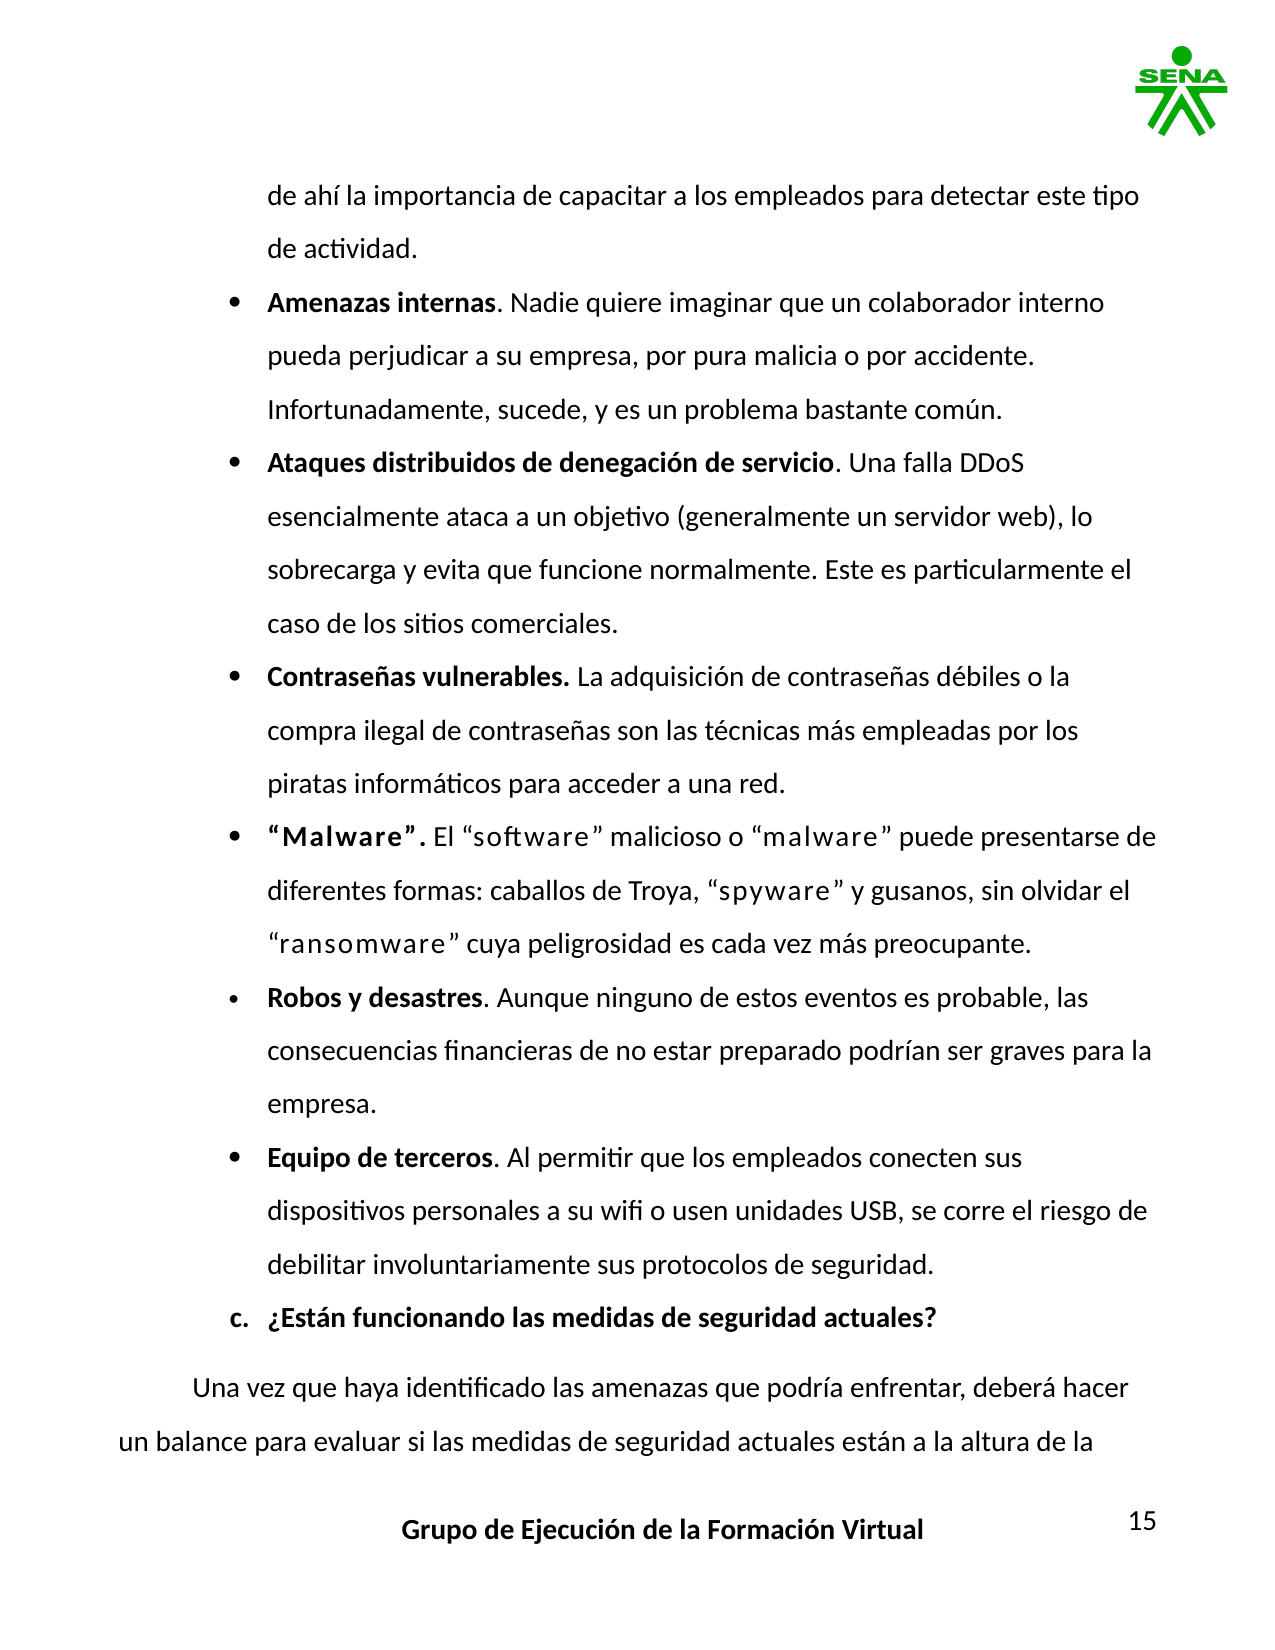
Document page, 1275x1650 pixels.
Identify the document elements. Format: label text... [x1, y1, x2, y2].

list Robos y desastres. Aunque ninguno de estos eventos es probable, las consecuencias financieras de no estar preparado podrían ser graves para la empresa. [229, 979, 1157, 1121]
list ¿Están funcionando las medidas de seguridad actuales? [229, 1299, 1157, 1335]
list Amenazas internas. Nadie quiere imaginar que un colaborador interno pueda perjudicar a su empresa, por pura malicia o por accidente. Infortunadamente, sucede, y es un problema bastante común. [229, 284, 1157, 427]
list Equipo de terceros. Al permitir que los empleados conecten sus dispositivos personales a su wifi o usen unidades USB, se corre el riesgo de debilitar involuntariamente sus protocolos de seguridad. [229, 1139, 1157, 1282]
list Ataques distribuidos de denegación de servicio. Una falla DDoS esencialmente ataca a un objetivo (generalmente un servidor web), lo sobrecarga y evita que funcione normalmente. Este es particularmente el caso de los sitios comerciales. [229, 444, 1157, 640]
list Contraseñas vulnerables. La adquisición de contraseñas débiles o la compra ilegal de contraseñas son las técnicas más empleadas por los piratas informáticos para acceder a una red. [229, 658, 1157, 801]
list “Malware”. El “software” malicioso o “malware” puede presentarse de diferentes formas: caballos de Troya, “spyware” y gusanos, sin olvidar el “ransomware” cuya peligrosidad es cada vez más preocupante. [229, 818, 1157, 961]
picture [1135, 46, 1228, 136]
